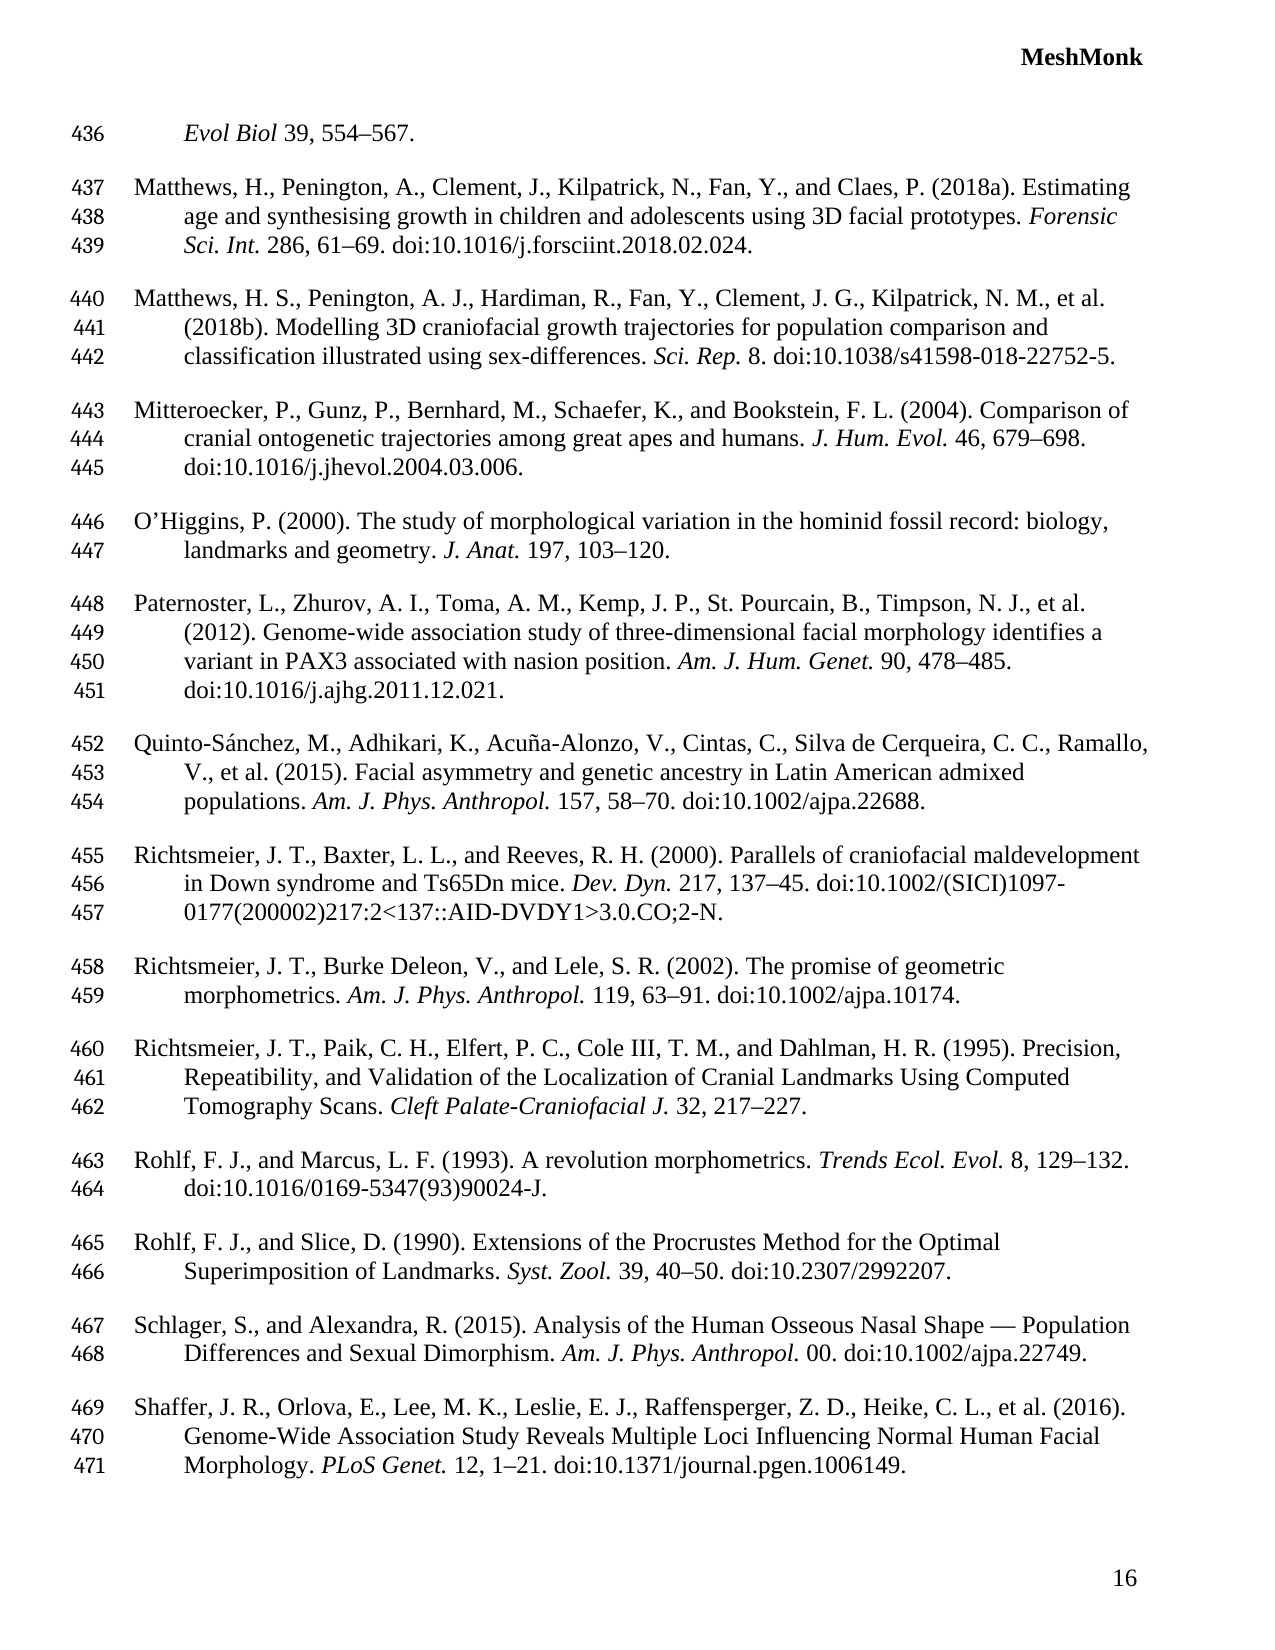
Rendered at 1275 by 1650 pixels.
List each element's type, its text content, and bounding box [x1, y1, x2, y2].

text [133, 118, 1152, 147]
text Mitteroecker, P., Gunz, P., Bernhard, M., Schaefer, K., and Bookstein, F. L. (2004). Comparison of cranial ontogenetic trajectories among great apes and humans. J. Hum. Evol. 46, 679–698. doi:10.1016/j.jhevol.2004.03.006. [133, 395, 1152, 481]
text Matthews, H., Penington, A., Clement, J., Kilpatrick, N., Fan, Y., and Claes, P. (2018a). Estimating age and synthesising growth in children and adolescents using 3D facial prototypes. Forensic Sci. Int. 286, 61–69. doi:10.1016/j.forsciint.2018.02.024. [133, 172, 1152, 258]
text Schlager, S., and Alexandra, R. (2015). Analysis of the Human Osseous Nasal Shape — Population Differences and Sexual Dimorphism. Am. J. Phys. Anthropol. 00. doi:10.1002/ajpa.22749. [133, 1310, 1152, 1367]
text Shaffer, J. R., Orlova, E., Lee, M. K., Leslie, E. J., Raffensperger, Z. D., Heike, C. L., et al. (2016). Genome-Wide Association Study Reveals Multiple Loci Influencing Normal Human Facial Morphology. PLoS Genet. 12, 1–21. doi:10.1371/journal.pgen.1006149. [133, 1392, 1152, 1478]
text O’Higgins, P. (2000). The study of morphological variation in the hominid fossil record: biology, landmarks and geometry. J. Anat. 197, 103–120. [133, 506, 1152, 563]
text Quinto-Sánchez, M., Adhikari, K., Acuña-Alonzo, V., Cintas, C., Silva de Cerqueira, C. C., Ramallo, V., et al. (2015). Facial asymmetry and genetic ancestry in Latin American admixed populations. Am. J. Phys. Anthropol. 157, 58–70. doi:10.1002/ajpa.22688. [133, 728, 1152, 815]
text Richtsmeier, J. T., Baxter, L. L., and Reeves, R. H. (2000). Parallels of craniofacial maldevelopment in Down syndrome and Ts65Dn mice. Dev. Dyn. 217, 137–45. doi:10.1002/(SICI)1097-0177(200002)217:2<137::AID-DVDY1>3.0.CO;2-N. [133, 840, 1152, 926]
text Paternoster, L., Zhurov, A. I., Toma, A. M., Kemp, J. P., St. Pourcain, B., Timpson, N. J., et al. (2012). Genome-wide association study of three-dimensional facial morphology identifies a variant in PAX3 associated with nasion position. Am. J. Hum. Genet. 90, 478–485. doi:10.1016/j.ajhg.2011.12.021. [133, 588, 1152, 703]
text Rohlf, F. J., and Slice, D. (1990). Extensions of the Procrustes Method for the Optimal Superimposition of Landmarks. Syst. Zool. 39, 40–50. doi:10.2307/2992207. [133, 1227, 1152, 1285]
text Rohlf, F. J., and Marcus, L. F. (1993). A revolution morphometrics. Trends Ecol. Evol. 8, 129–132. doi:10.1016/0169-5347(93)90024-J. [133, 1145, 1152, 1202]
text Richtsmeier, J. T., Paik, C. H., Elfert, P. C., Cole III, T. M., and Dahlman, H. R. (1995). Precision, Repeatibility, and Validation of the Localization of Cranial Landmarks Using Computed Tomography Scans. Cleft Palate-Craniofacial J. 32, 217–227. [133, 1033, 1152, 1120]
text Richtsmeier, J. T., Burke Deleon, V., and Lele, S. R. (2002). The promise of geometric morphometrics. Am. J. Phys. Anthropol. 119, 63–91. doi:10.1002/ajpa.10174. [133, 951, 1152, 1008]
text Matthews, H. S., Penington, A. J., Hardiman, R., Fan, Y., Clement, J. G., Kilpatrick, N. M., et al. (2018b). Modelling 3D craniofacial growth trajectories for population comparison and classification illustrated using sex-differences. Sci. Rep. 8. doi:10.1038/s41598-018-22752-5. [133, 283, 1152, 370]
